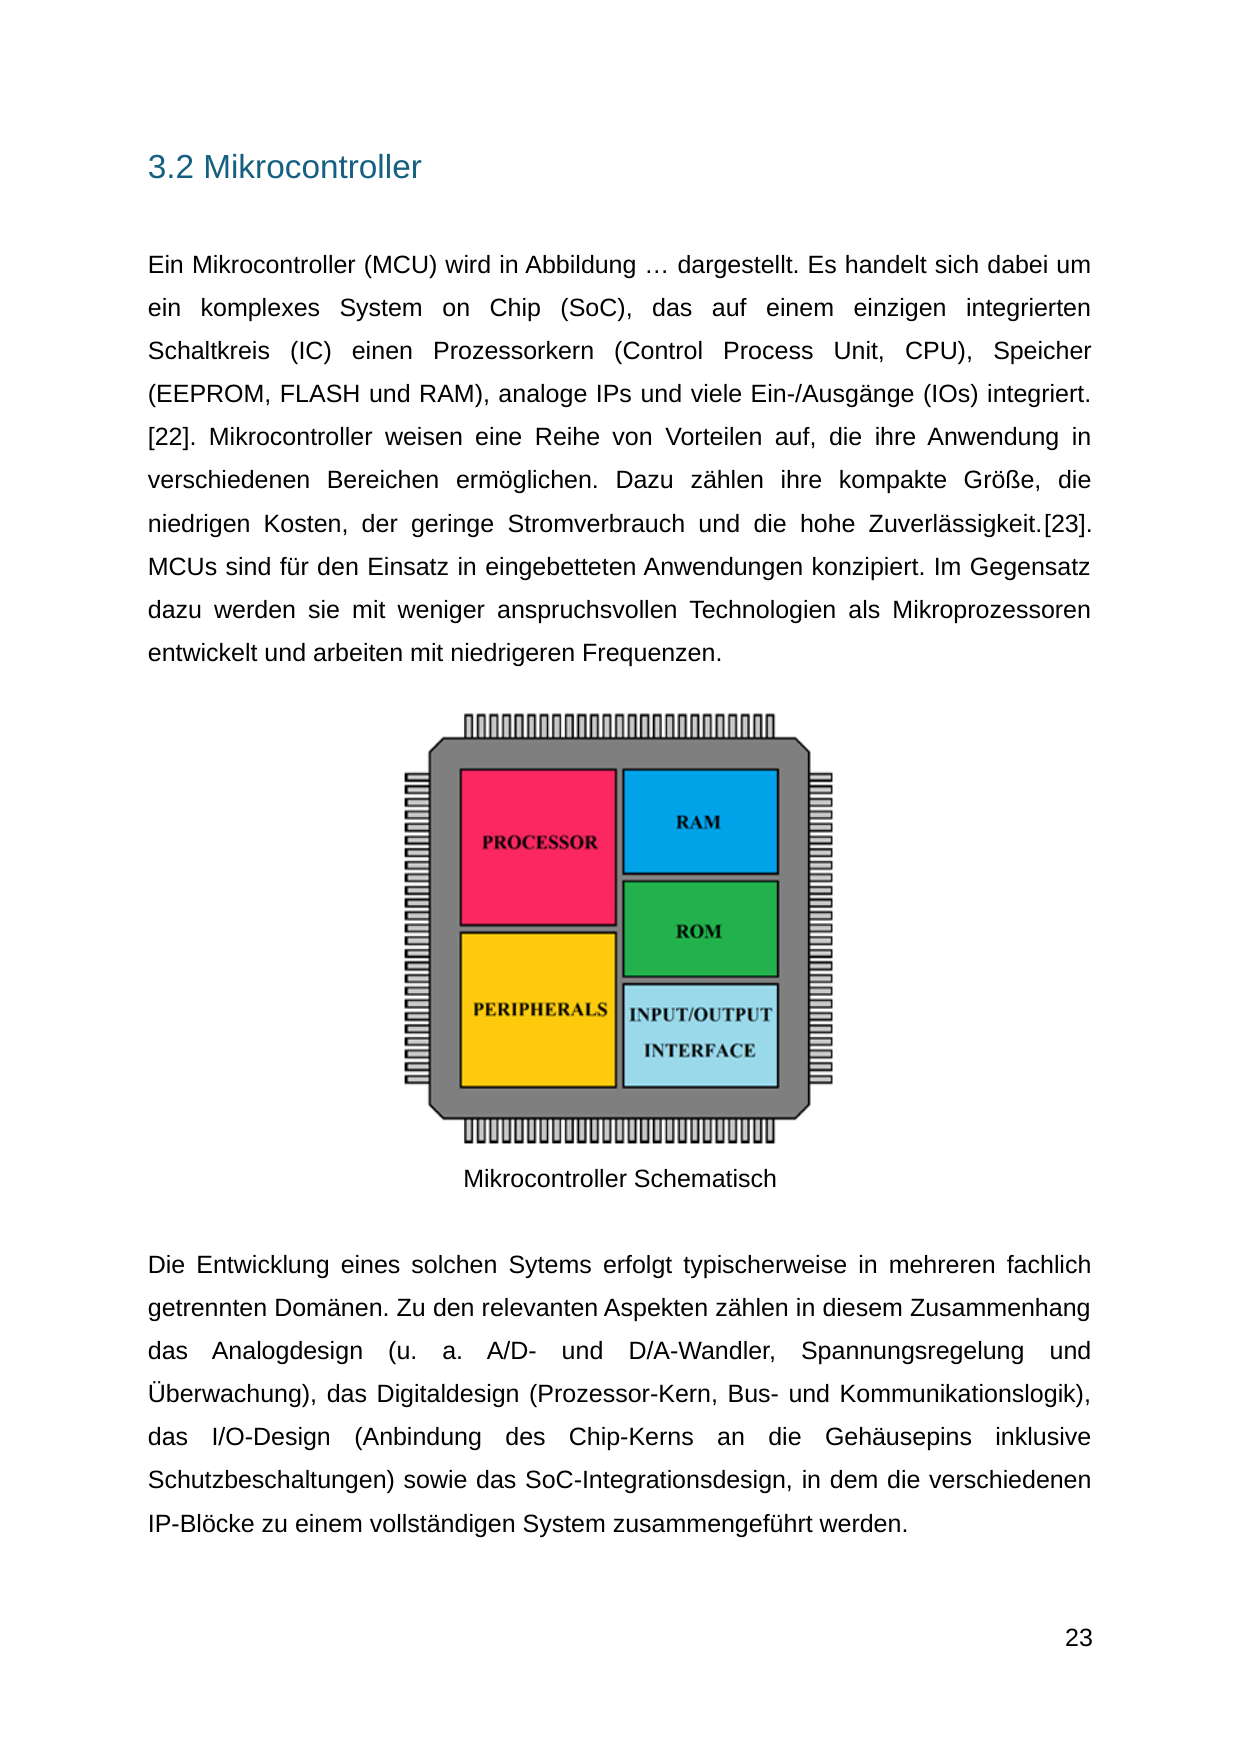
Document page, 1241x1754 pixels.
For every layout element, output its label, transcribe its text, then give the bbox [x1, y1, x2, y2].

subtitle 3.2 Mikrocontroller [148, 148, 1093, 186]
text Ein Mikrocontroller (MCU) wird in Abbildung … dargestellt. Es handelt sich dabei um ein komplexes System on Chip (SoC), das auf einem einzigen integrierten Schaltkreis (IC) einen Prozessorkern (Control Process Unit, CPU), Speicher (EEPROM, FLASH und RAM), analoge IPs und viele Ein-/Ausgänge (IOs) integriert.[22]. Mikrocontroller weisen eine Reihe von Vorteilen auf, die ihre Anwendung in verschiedenen Bereichen ermöglichen. Dazu zählen ihre kompakte Größe, die niedrigen Kosten, der geringe Stromverbrauch und die hohe Zuverlässigkeit.[23]. MCUs sind für den Einsatz in eingebetteten Anwendungen konzipiert. Im Gegensatz dazu werden sie mit weniger anspruchsvollen Technologien als Mikroprozessoren entwickelt und arbeiten mit niedrigeren Frequenzen. [148, 250, 1093, 667]
text Mikrocontroller Schematisch [148, 1164, 1093, 1192]
picture [357, 681, 883, 1150]
text Die Entwicklung eines solchen Sytems erfolgt typischerweise in mehreren fachlich getrennten Domänen. Zu den relevanten Aspekten zählen in diesem Zusammenhang das Analogdesign (u. a. A/D- und D/A-Wandler, Spannungsregelung und Überwachung), das Digitaldesign (Prozessor-Kern, Bus- und Kommunikationslogik), das I/O-Design (Anbindung des Chip-Kerns an die Gehäusepins inklusive Schutzbeschaltungen) sowie das SoC-Integrationsdesign, in dem die verschiedenen IP-Blöcke zu einem vollständigen System zusammengeführt werden. [148, 1250, 1093, 1537]
